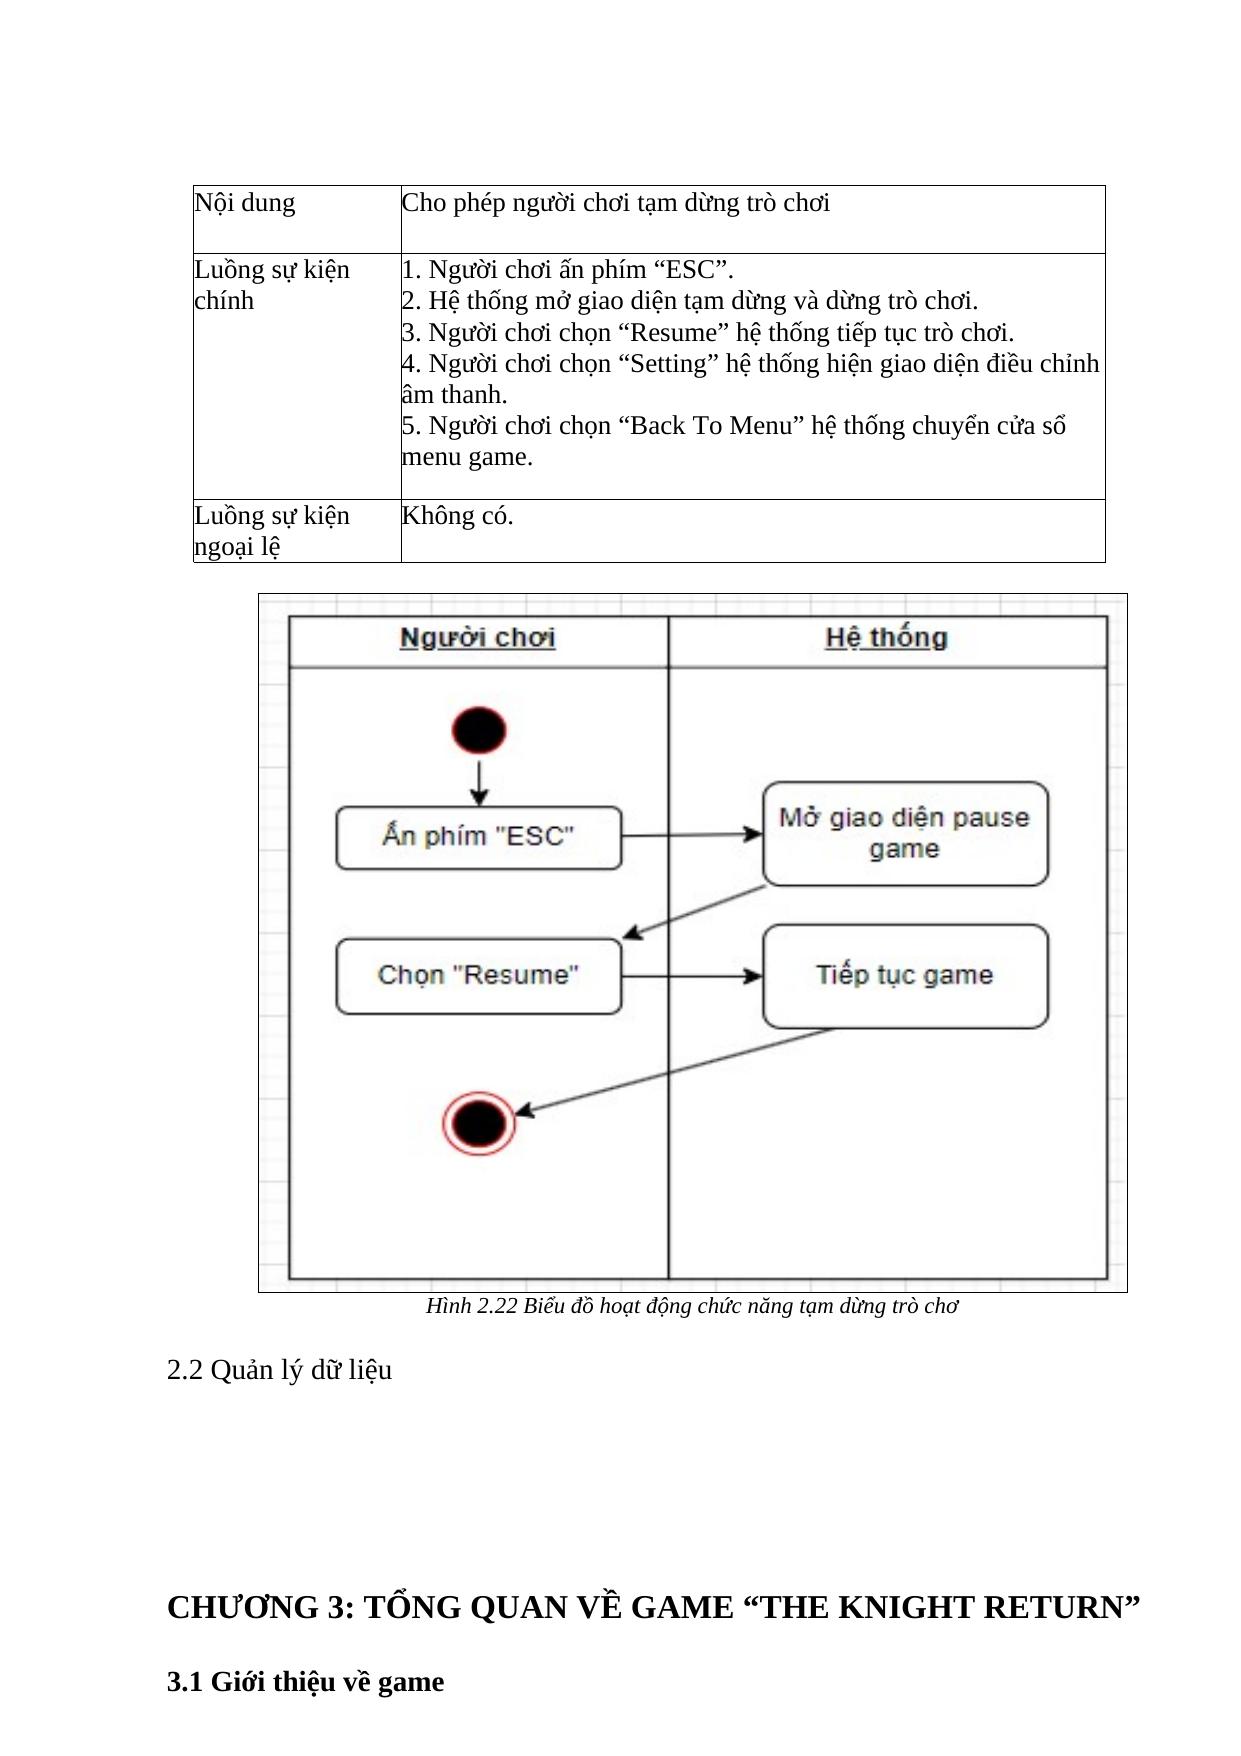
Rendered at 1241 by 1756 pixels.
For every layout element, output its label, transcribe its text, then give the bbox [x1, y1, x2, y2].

table_cell Luồng sự kiện ngoại lệ [194, 500, 401, 562]
table_cell Luồng sự kiện chính [194, 254, 401, 499]
table_cell Không có. [402, 500, 1105, 562]
text CHƯƠNG 3: TỔNG QUAN VỀ GAME “THE KNIGHT RETURN” [167, 1587, 1219, 1625]
table_cell 1. Người chơi ấn phím “ESC”. 2. Hệ thống mở giao diện tạm dừng và dừng trò chơi. 3. Người chơi chọn “Resume” hệ thống tiếp tục trò chơi. 4. Người chơi chọn “Setting” hệ thống hiện giao diện điều chỉnh âm thanh. 5. Người chơi chọn “Back To Menu” hệ thống chuyển cửa sổ menu game. [402, 254, 1105, 499]
picture [259, 594, 1127, 1292]
table_cell Cho phép người chơi tạm dừng trò chơi [402, 186, 1105, 253]
table_cell Nội dung [194, 186, 401, 253]
text Hình 2.22 Biểu đồ hoạt động chức năng tạm dừng trò chơ [167, 1292, 1219, 1319]
text 3.1 Giới thiệu về game [167, 1664, 1219, 1697]
text 2.2 Quản lý dữ liệu [167, 1352, 1219, 1386]
